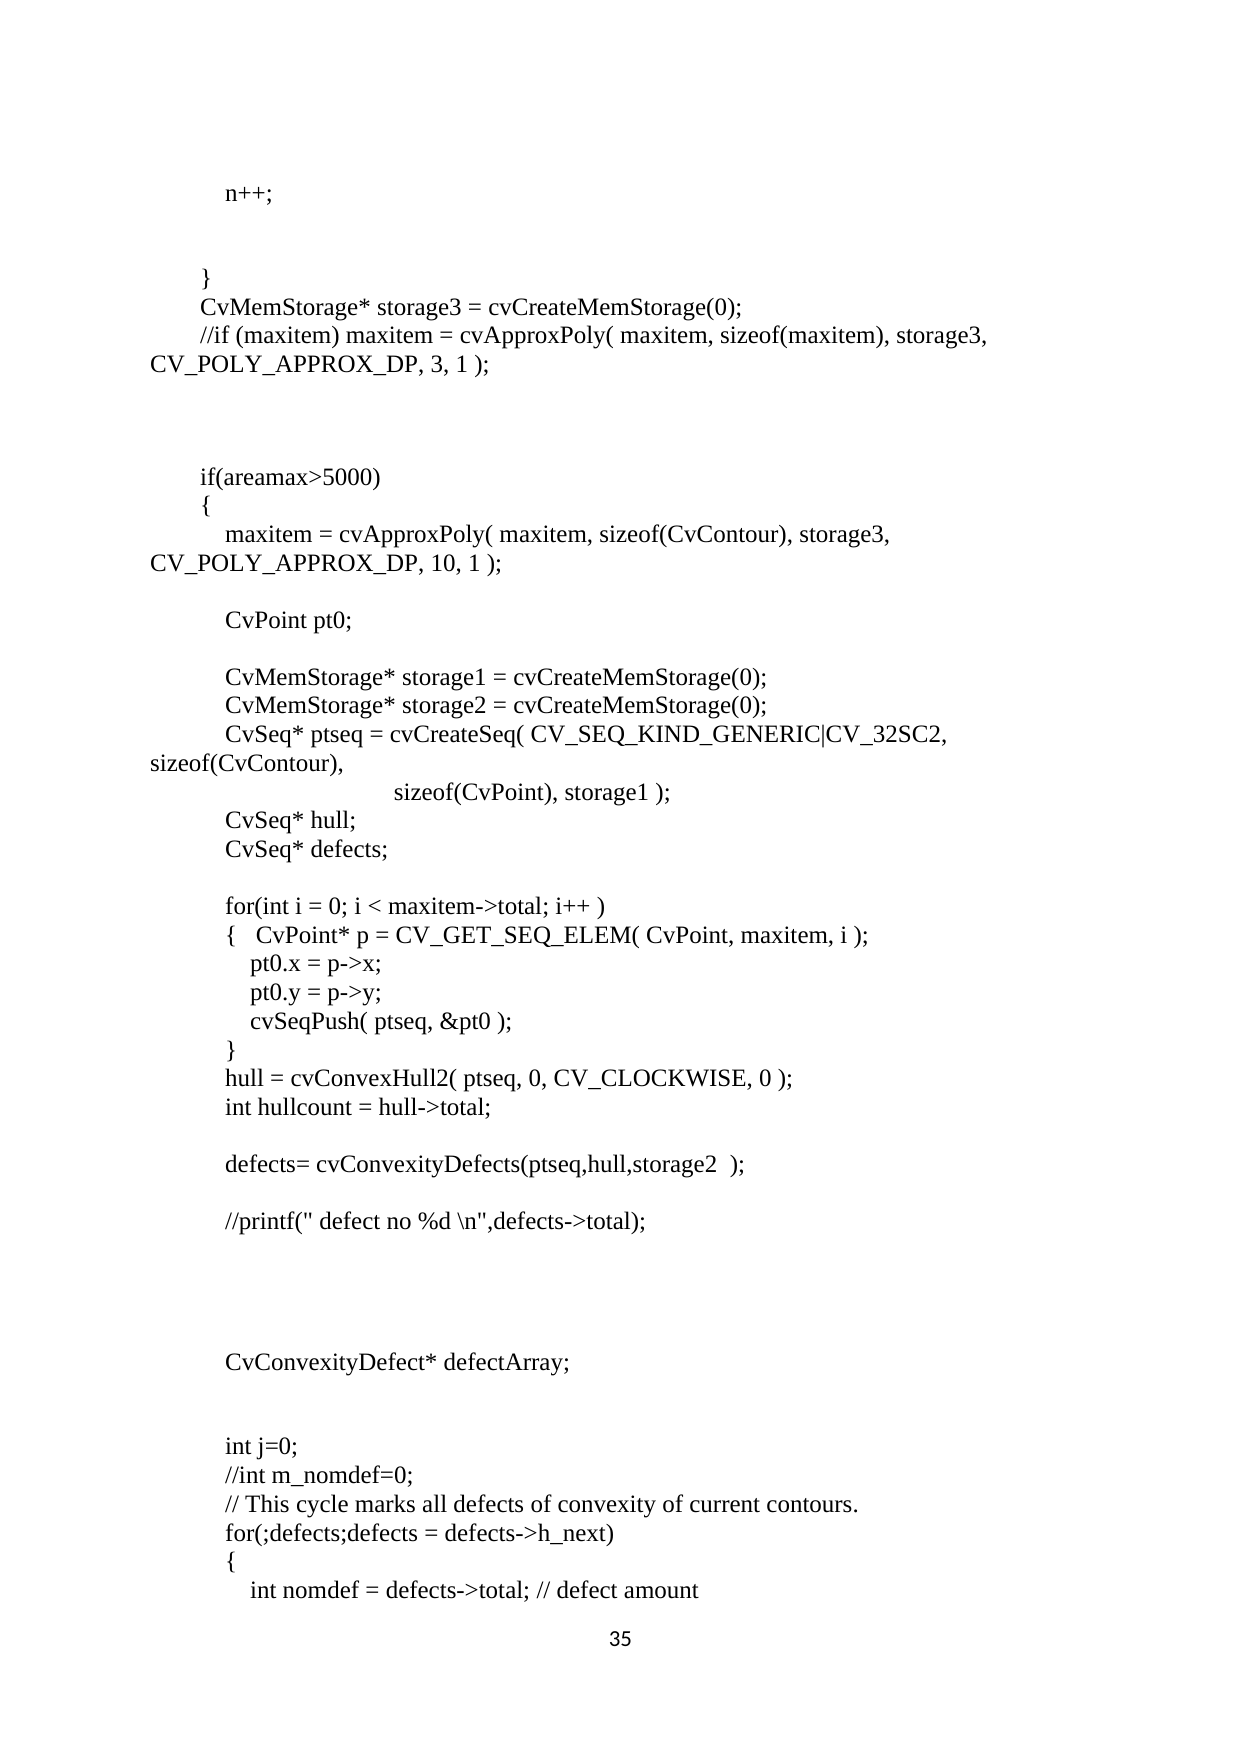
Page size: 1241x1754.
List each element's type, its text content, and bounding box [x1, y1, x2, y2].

text int hullcount = hull->total; [150, 1092, 1090, 1121]
text pt0.y = p->y; [150, 977, 1090, 1006]
text defects= cvConvexityDefects(ptseq,hull,storage2 ); [150, 1149, 1090, 1178]
text for(int i = 0; i < maxitem->total; i++ ) [150, 891, 1090, 920]
text cvSeqPush( ptseq, &pt0 ); [150, 1006, 1090, 1035]
text //if (maxitem) maxitem = cvApproxPoly( maxitem, sizeof(maxitem), storage3, CV_POLY_APPROX_DP, 3, 1 ); [150, 320, 1090, 378]
text if(areamax>5000) [150, 462, 1090, 491]
text CvSeq* defects; [150, 834, 1090, 863]
text maxitem = cvApproxPoly( maxitem, sizeof(CvContour), storage3, CV_POLY_APPROX_DP, 10, 1 ); [150, 519, 1090, 577]
text CvSeq* ptseq = cvCreateSeq( CV_SEQ_KIND_GENERIC|CV_32SC2, sizeof(CvContour), [150, 719, 1090, 777]
text { [150, 1546, 1090, 1575]
text CvConvexityDefect* defectArray; [150, 1347, 1090, 1375]
text n++; [150, 178, 1090, 207]
text int j=0; [150, 1431, 1090, 1460]
text // This cycle marks all defects of convexity of current contours. [150, 1489, 1090, 1518]
text //int m_nomdef=0; [150, 1460, 1090, 1489]
text //printf(" defect no %d \n",defects->total); [150, 1206, 1090, 1234]
text } [150, 1035, 1090, 1063]
text CvMemStorage* storage3 = cvCreateMemStorage(0); [150, 292, 1090, 320]
text CvSeq* hull; [150, 805, 1090, 834]
text sizeof(CvPoint), storage1 ); [150, 777, 1090, 805]
text } [150, 263, 1090, 292]
text CvMemStorage* storage1 = cvCreateMemStorage(0); [150, 662, 1090, 690]
text pt0.x = p->x; [150, 948, 1090, 977]
text int nomdef = defects->total; // defect amount [150, 1575, 1090, 1604]
text { [150, 491, 1090, 519]
text CvMemStorage* storage2 = cvCreateMemStorage(0); [150, 690, 1090, 719]
text for(;defects;defects = defects->h_next) [150, 1518, 1090, 1546]
text { CvPoint* p = CV_GET_SEQ_ELEM( CvPoint, maxitem, i ); [150, 920, 1090, 948]
text CvPoint pt0; [150, 605, 1090, 634]
text hull = cvConvexHull2( ptseq, 0, CV_CLOCKWISE, 0 ); [150, 1063, 1090, 1092]
